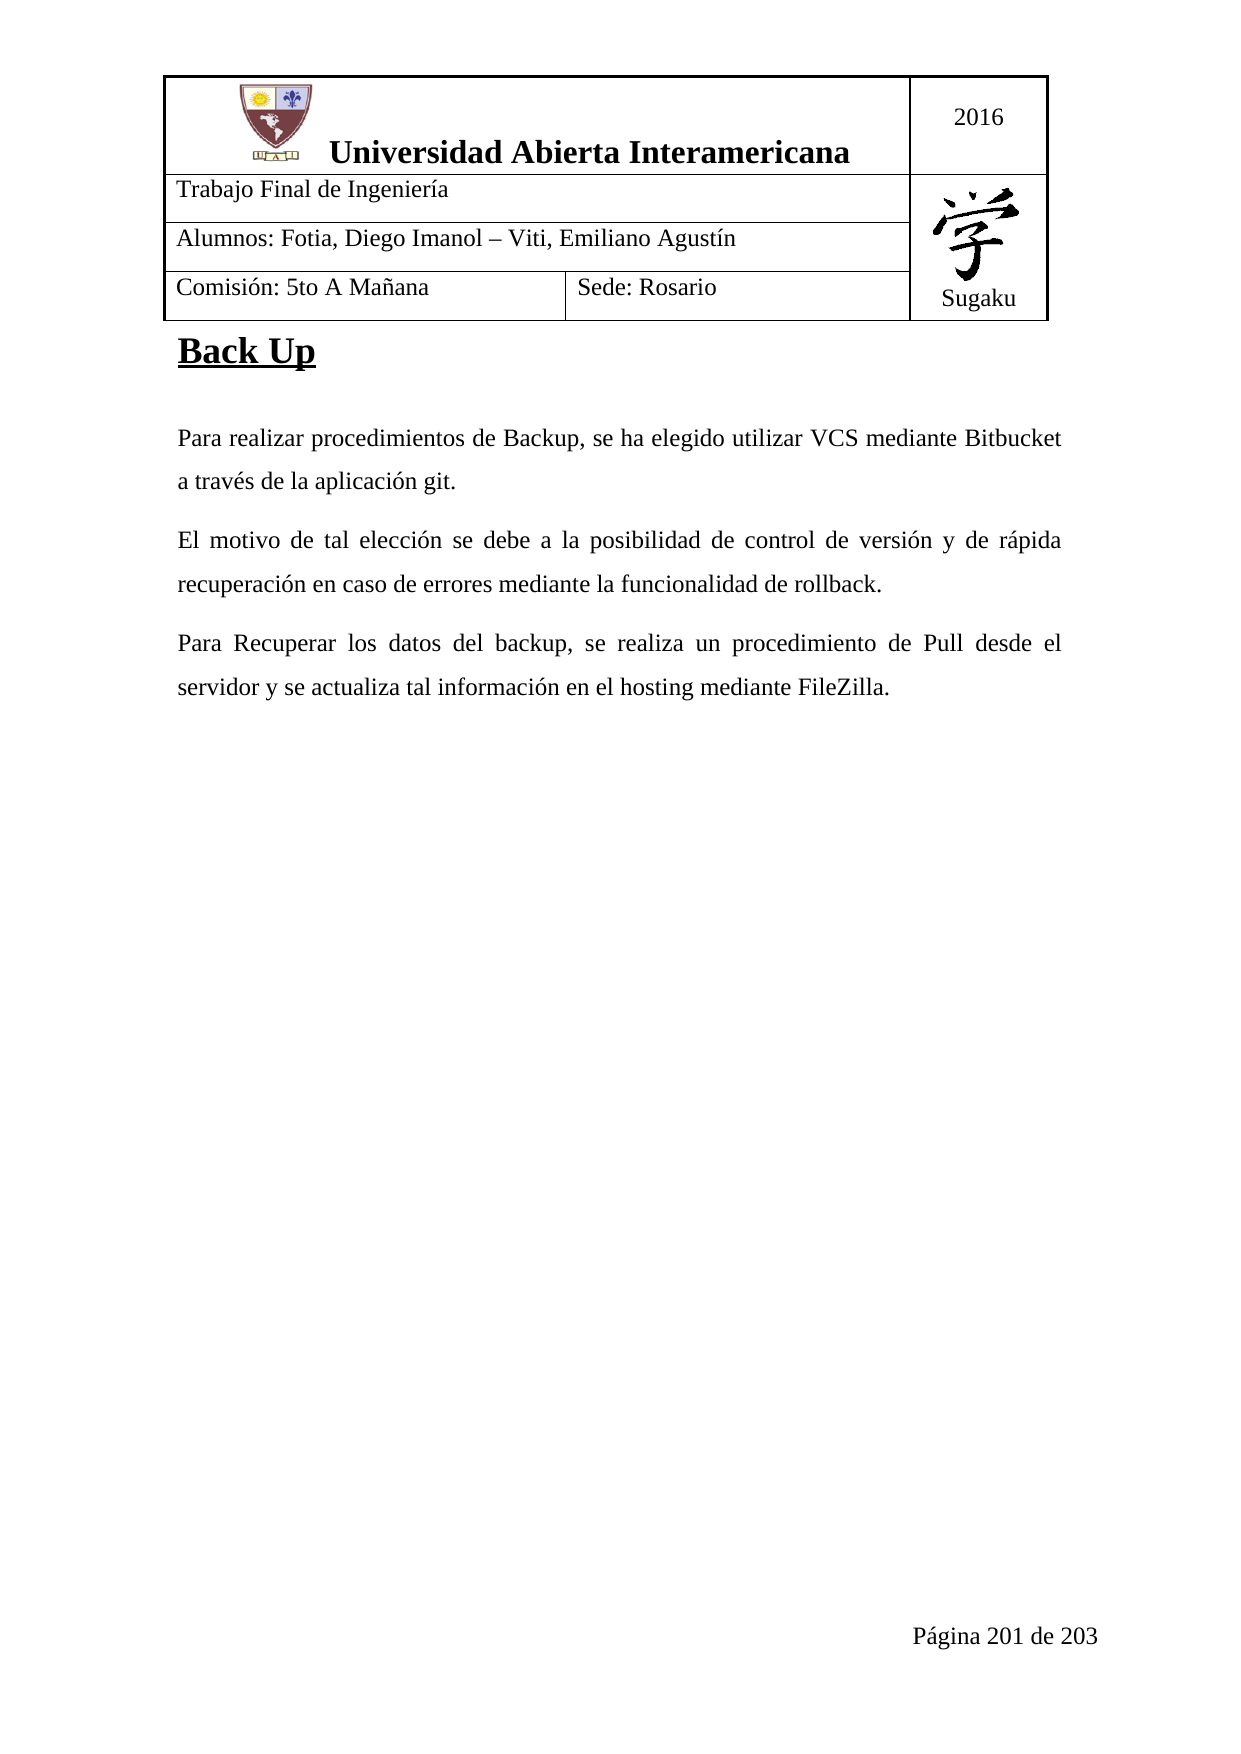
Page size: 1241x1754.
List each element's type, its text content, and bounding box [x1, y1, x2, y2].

subtitle Back Up [177, 152, 1063, 371]
picture [927, 181, 1030, 284]
text Para Recuperar los datos del backup, se realiza un procedimiento de Pull desde el servidor y se actualiza tal información en el hosting mediante FileZilla. [177, 628, 1063, 700]
text Para realizar procedimientos de Backup, se ha elegido utilizar VCS mediante Bitbucket a través de la aplicación git. [177, 423, 1063, 494]
picture [223, 78, 329, 164]
text El motivo de tal elección se debe a la posibilidad de control de versión y de rápida recuperación en caso de errores mediante la funcionalidad de rollback. [177, 526, 1063, 597]
